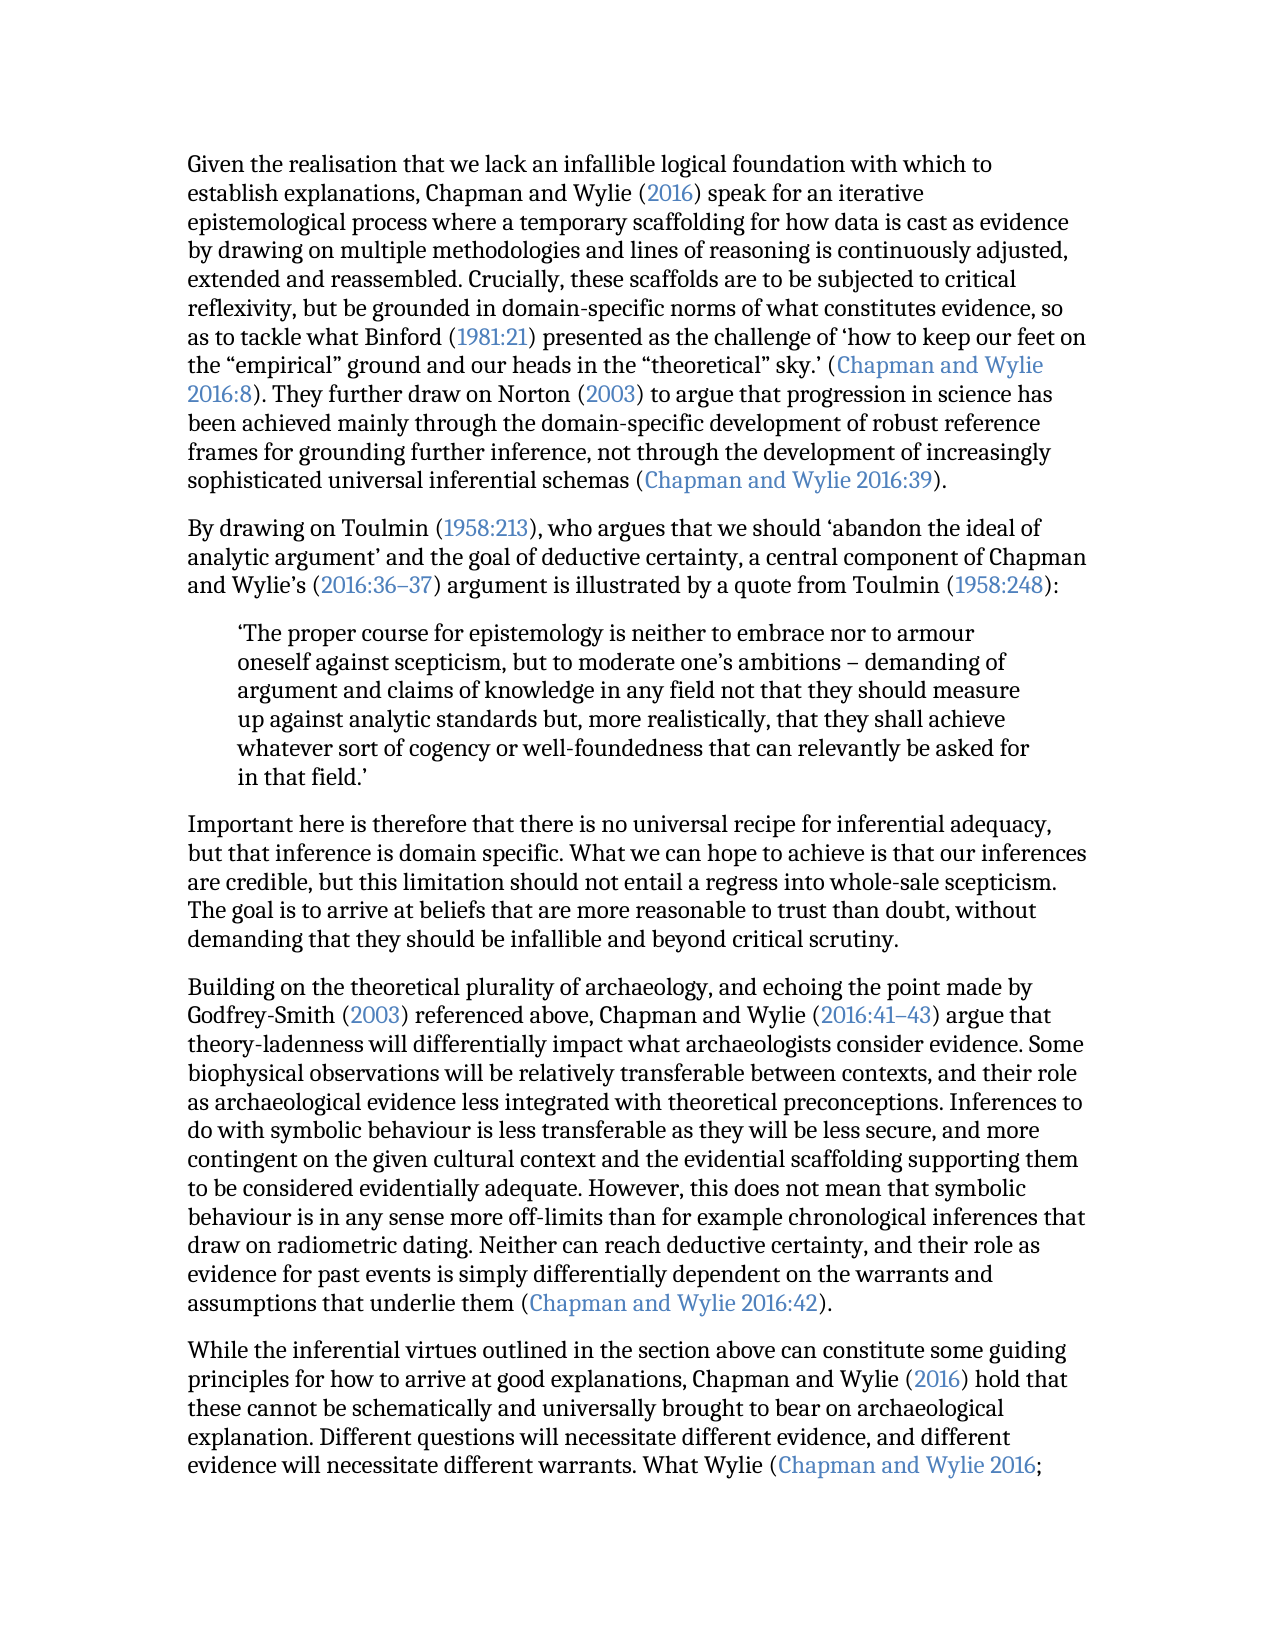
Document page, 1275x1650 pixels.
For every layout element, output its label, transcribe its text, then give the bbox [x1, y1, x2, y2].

text Given the realisation that we lack an infallible logical foundation with which to establish explanations, Chapman and Wylie (2016) speak for an iterative epistemological process where a temporary scaffolding for how data is cast as evidence by drawing on multiple methodologies and lines of reasoning is continuously adjusted, extended and reassembled. Crucially, these scaffolds are to be subjected to critical reflexivity, but be grounded in domain-specific norms of what constitutes evidence, so as to tackle what Binford (1981:21) presented as the challenge of ‘how to keep our feet on the “empirical” ground and our heads in the “theoretical” sky.’ (Chapman and Wylie 2016:8). They further draw on Norton (2003) to argue that progression in science has been achieved mainly through the domain-specific development of robust reference frames for grounding further inference, not through the development of increasingly sophisticated universal inferential schemas (Chapman and Wylie 2016:39). [187, 150, 1087, 495]
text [187, 1336, 1087, 1480]
text Important here is therefore that there is no universal recipe for inferential adequacy, but that inference is domain specific. What we can hope to achieve is that our inferences are credible, but this limitation should not entail a regress into whole-sale scepticism. The goal is to arrive at beliefs that are more reasonable to trust than doubt, without demanding that they should be infallible and beyond critical scrutiny. [187, 810, 1087, 954]
text By drawing on Toulmin (1958:213), who argues that we should ‘abandon the ideal of analytic argument’ and the goal of deductive certainty, a central component of Chapman and Wylie’s (2016:36–37) argument is illustrated by a quote from Toulmin (1958:248): [187, 514, 1087, 600]
text ‘The proper course for epistemology is neither to embrace nor to armour oneself against scepticism, but to moderate one’s ambitions – demanding of argument and claims of knowledge in any field not that they should measure up against analytic standards but, more realistically, that they shall achieve whatever sort of cogency or well-foundedness that can relevantly be asked for in that field.’ [237, 619, 1037, 791]
text Building on the theoretical plurality of archaeology, and echoing the point made by Godfrey-Smith (2003) referenced above, Chapman and Wylie (2016:41–43) argue that theory-ladenness will differentially impact what archaeologists consider evidence. Some biophysical observations will be relatively transferable between contexts, and their role as archaeological evidence less integrated with theoretical preconceptions. Inferences to do with symbolic behaviour is less transferable as they will be less secure, and more contingent on the given cultural context and the evidential scaffolding supporting them to be considered evidentially adequate. However, this does not mean that symbolic behaviour is in any sense more off-limits than for example chronological inferences that draw on radiometric dating. Neither can reach deductive certainty, and their role as evidence for past events is simply differentially dependent on the warrants and assumptions that underlie them (Chapman and Wylie 2016:42). [187, 972, 1087, 1317]
